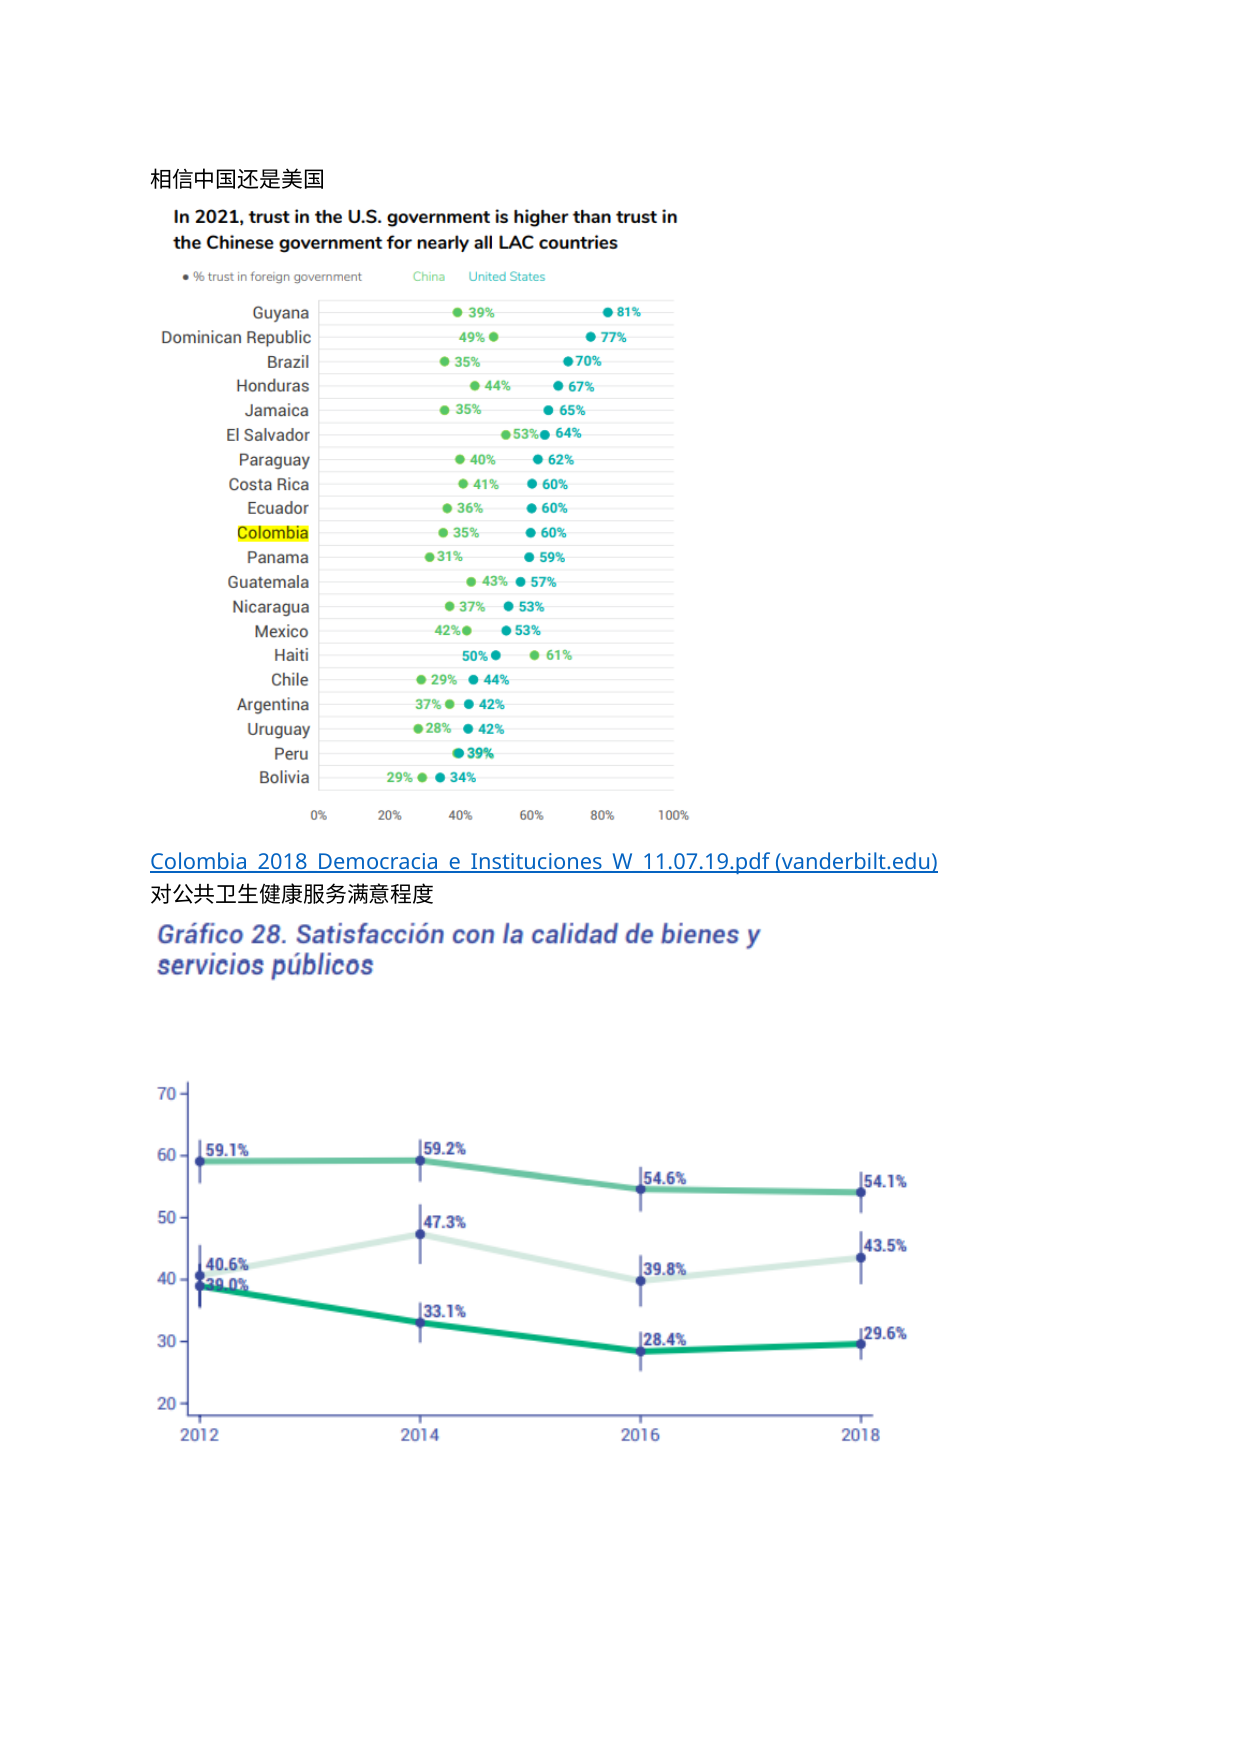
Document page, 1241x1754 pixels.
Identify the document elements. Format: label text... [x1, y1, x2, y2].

picture [150, 909, 930, 1474]
picture [150, 194, 714, 824]
text 对公共卫生健康服务满意程度 [150, 877, 1090, 909]
text 相信中国还是美国 [150, 162, 1090, 194]
text Colombia_2018_Democracia_e_Instituciones_W_11.07.19.pdf (vanderbilt.edu) [150, 844, 1090, 877]
